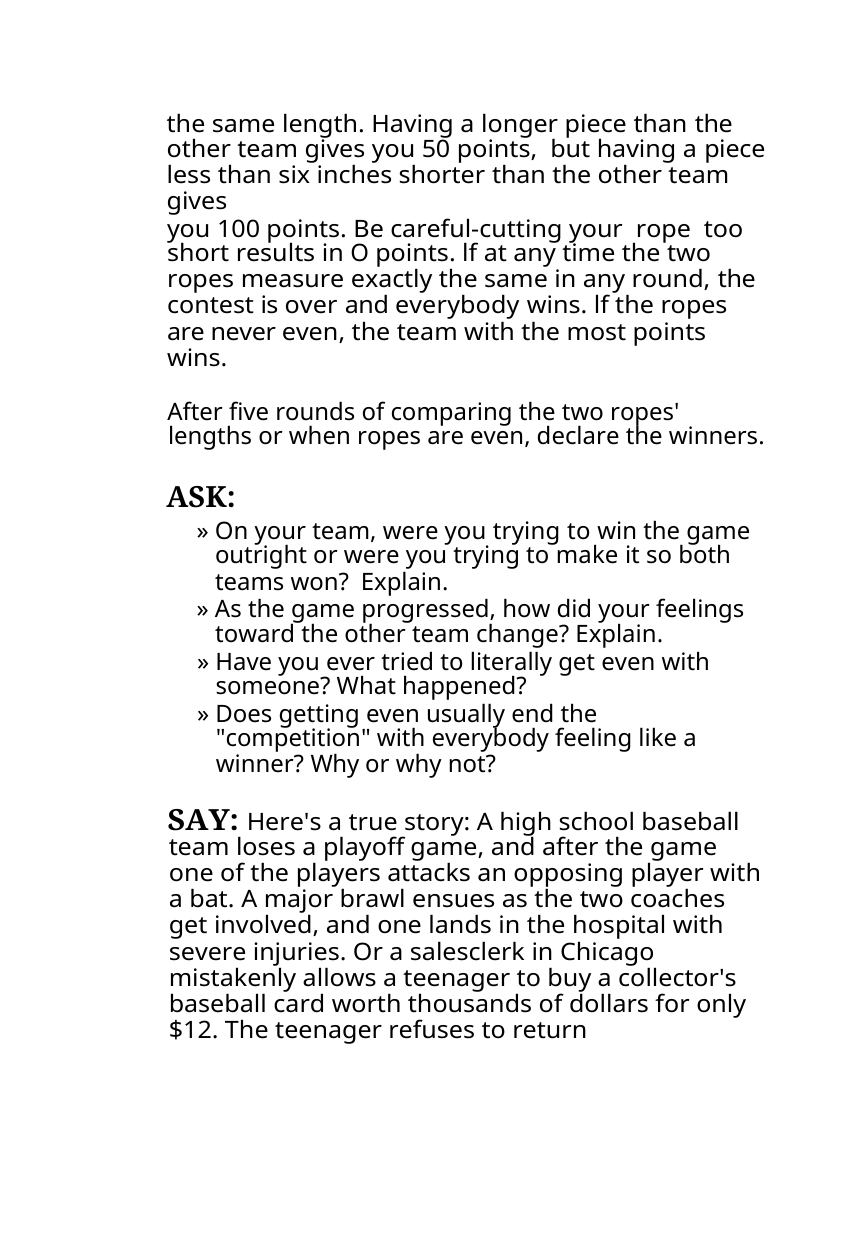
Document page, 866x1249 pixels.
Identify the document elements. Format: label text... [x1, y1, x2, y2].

text » Have you ever tried to literally get even with someone? What happened? [197, 649, 769, 701]
text » As the game progressed, how did your feelings toward the other team change? Explain. [196, 597, 769, 649]
text ASK: [166, 478, 784, 515]
text the same length. Having a longer piece than the other team gives you 50 points, but having a piece less than six inches shorter than the other team gives [166, 112, 769, 216]
text SAY: Here's a true story: A high school baseball team loses a playoff game, and after the game one of the players attacks an opposing player with a bat. A major brawl ensues as the two coaches get involved, and one lands in the hospital with severe injuries. Or a salesclerk in Chicago mistakenly allows a teenager to buy a collector's baseball card worth thousands of dollars for only $12. The teenager refuses to return [167, 804, 766, 1045]
text After five rounds of comparing the two ropes' lengths or when ropes are even, declare the winners. [167, 399, 769, 451]
text » On your team, were you trying to win the game outright or were you trying to make it so both teams won? Explain. [196, 519, 752, 597]
text you 100 points. Be careful-cutting your rope too short results in O points. lf at any time the two ropes measure exactly the same in any round, the contest is over and everybody wins. lf the ropes are never even, the team with the most points wins. [167, 216, 772, 373]
text » Does getting even usually end the "competition" with everybody feeling like a winner? Why or why not? [197, 701, 752, 780]
